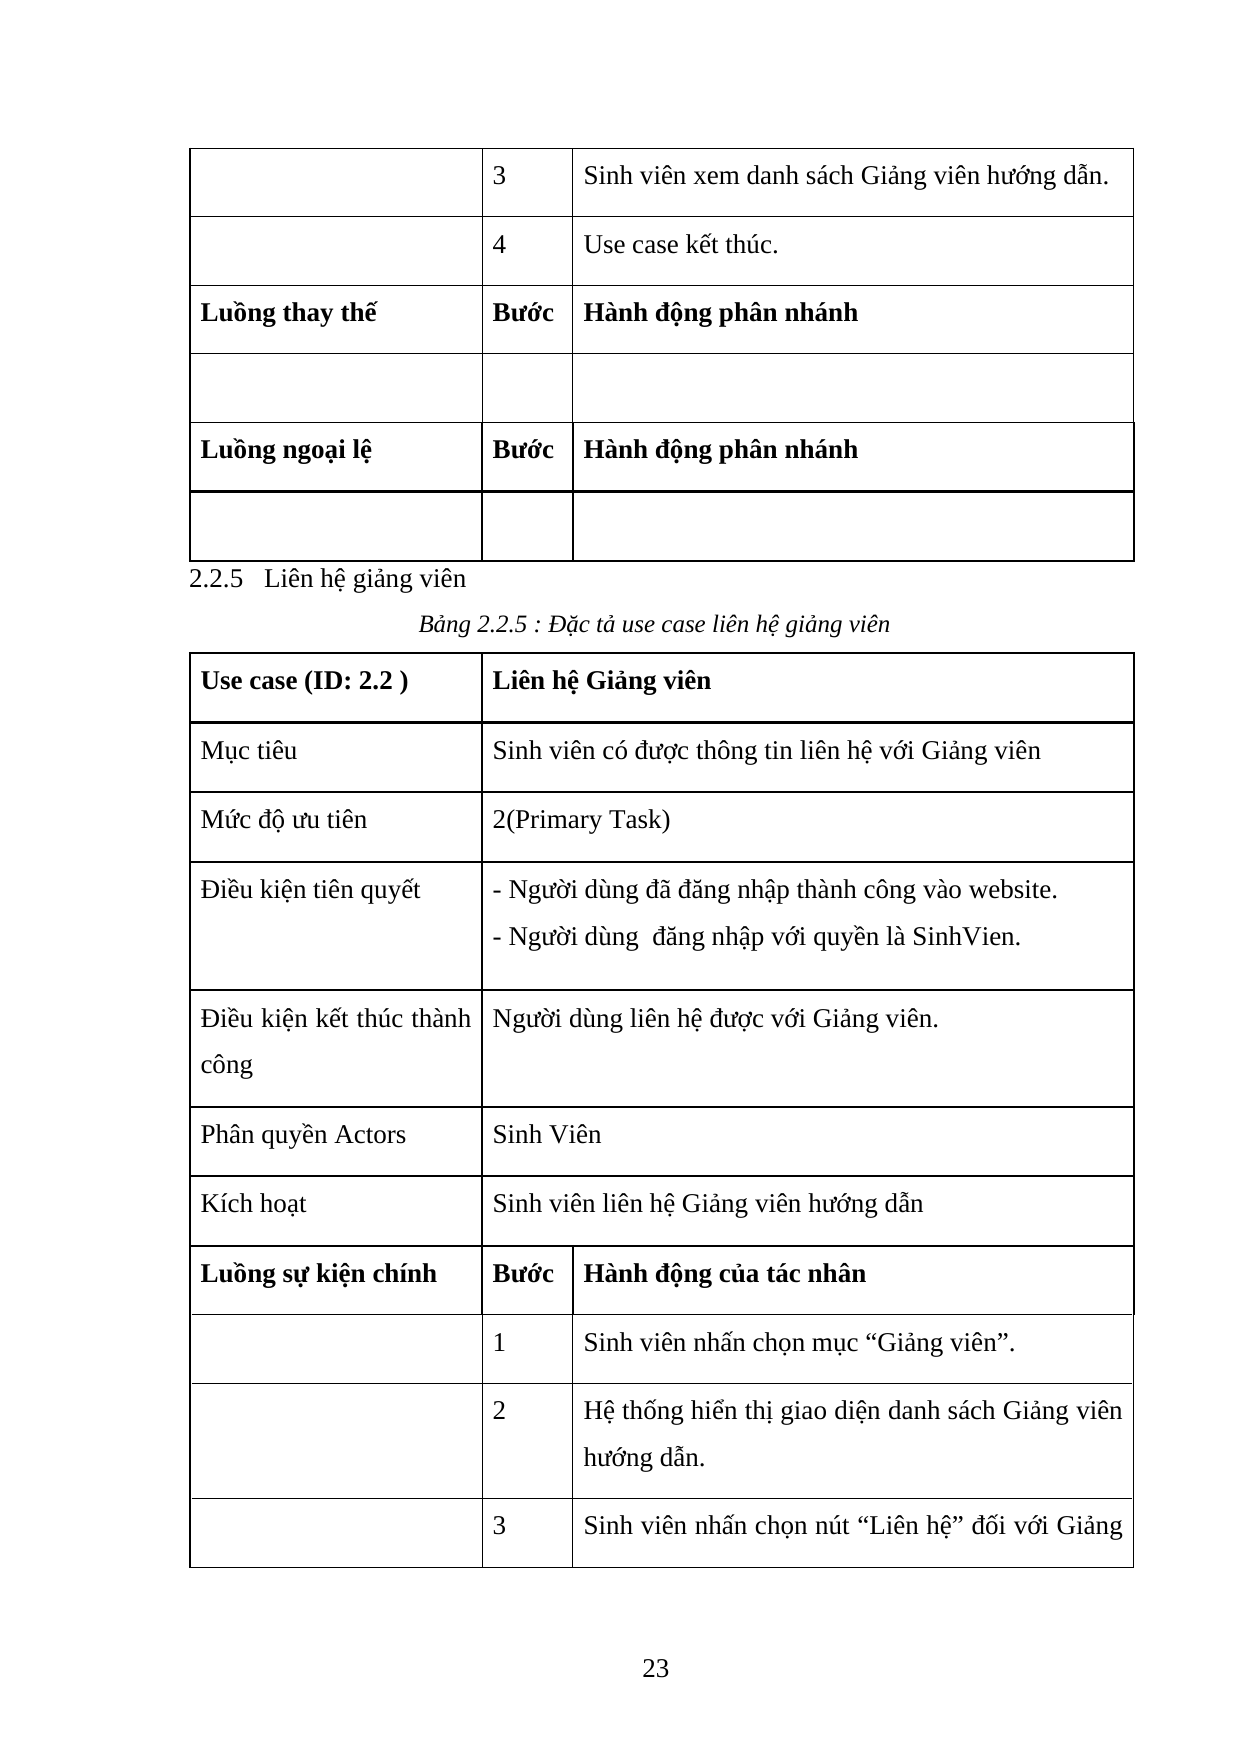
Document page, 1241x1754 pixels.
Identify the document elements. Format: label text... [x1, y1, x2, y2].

table_header Liên hệ Giảng viên [483, 654, 1133, 721]
table_cell 3 [483, 1499, 572, 1567]
table_cell Sinh Viên [483, 1108, 1133, 1175]
table_cell Use case kết thúc. [573, 217, 1133, 285]
table_cell [483, 354, 572, 422]
table_cell [191, 1315, 482, 1383]
table_cell Điều kiện tiên quyết [191, 863, 481, 989]
table_cell 1 [483, 1315, 572, 1383]
table_cell Sinh viên xem danh sách Giảng viên hướng dẫn. [573, 149, 1133, 216]
table_cell Sinh viên nhấn chọn mục “Giảng viên”. [573, 1314, 1133, 1383]
table_cell Luồng thay thế [191, 286, 482, 353]
table_cell Sinh viên liên hệ Giảng viên hướng dẫn [483, 1177, 1133, 1245]
table_cell Bước [483, 423, 572, 490]
table_cell [191, 217, 482, 285]
table_cell [574, 493, 1133, 560]
table_cell Mức độ ưu tiên [191, 793, 481, 861]
table_cell [483, 493, 572, 560]
table_cell [191, 1499, 482, 1567]
table_cell 3 [483, 149, 572, 216]
table_cell Luồng sự kiện chính [191, 1247, 481, 1314]
table_cell Bước [483, 286, 572, 353]
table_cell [573, 1498, 1133, 1567]
table_cell Hành động của tác nhân [574, 1247, 1133, 1314]
table_cell 2(Primary Task) [483, 793, 1133, 861]
table_cell [573, 354, 1133, 422]
table_cell Sinh viên có được thông tin liên hệ với Giảng viên [483, 724, 1133, 791]
list Liên hệ giảng viên [189, 562, 1122, 593]
text Bảng 2.2.5 : Đặc tả use case liên hệ giảng viên [189, 609, 1122, 637]
table_header Use case (ID: 2.2 ) [191, 654, 481, 721]
table_cell Điều kiện kết thúc thành công [191, 991, 481, 1106]
table_cell 4 [483, 217, 572, 285]
table_cell Kích hoạt [191, 1177, 481, 1245]
table_cell [191, 149, 482, 216]
table_cell 2 [483, 1384, 572, 1498]
table_cell Hệ thống hiển thị giao diện danh sách Giảng viên hướng dẫn. [573, 1383, 1133, 1498]
table_cell Bước [483, 1247, 572, 1314]
table_cell Phân quyền Actors [191, 1108, 481, 1175]
table_cell Mục tiêu [191, 724, 481, 791]
table_cell Hành động phân nhánh [573, 286, 1133, 353]
table_cell Hành động phân nhánh [574, 423, 1133, 490]
table_cell [191, 354, 482, 422]
table_cell [191, 1384, 482, 1498]
table_cell - Người dùng đã đăng nhập thành công vào website. - Người dùng đăng nhập với quyền là SinhVien. [483, 863, 1133, 989]
table_cell Luồng ngoại lệ [191, 423, 481, 490]
table_cell Người dùng liên hệ được với Giảng viên. [483, 991, 1133, 1106]
table_cell [191, 493, 481, 560]
